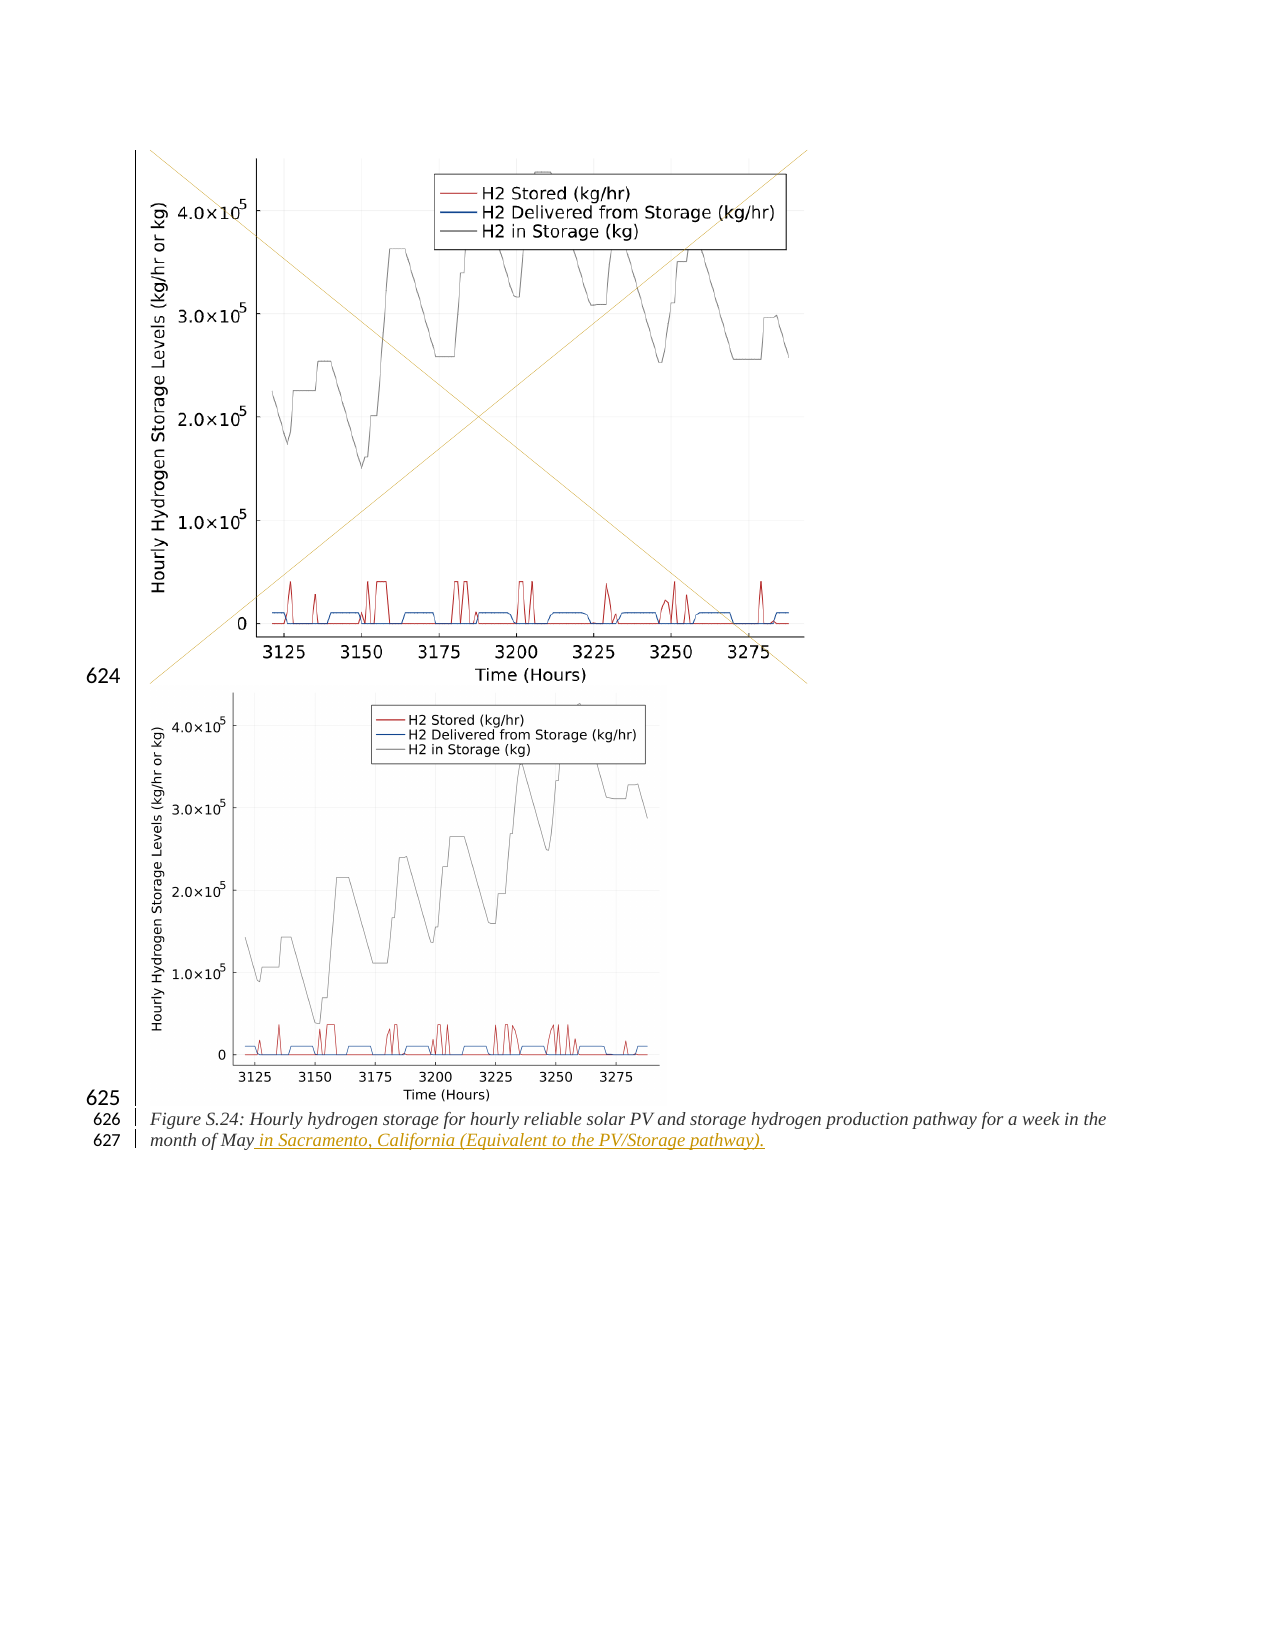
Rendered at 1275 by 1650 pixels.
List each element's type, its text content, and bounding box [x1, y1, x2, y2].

picture [152, 150, 805, 416]
picture [150, 685, 667, 1106]
picture [151, 418, 806, 684]
picture [150, 151, 477, 682]
text Figure S.: Hourly hydrogen storage for hourly reliable solar PV and storage hydrogen production pathway for a week in the month of May [150, 1108, 1125, 1151]
picture [480, 151, 808, 683]
